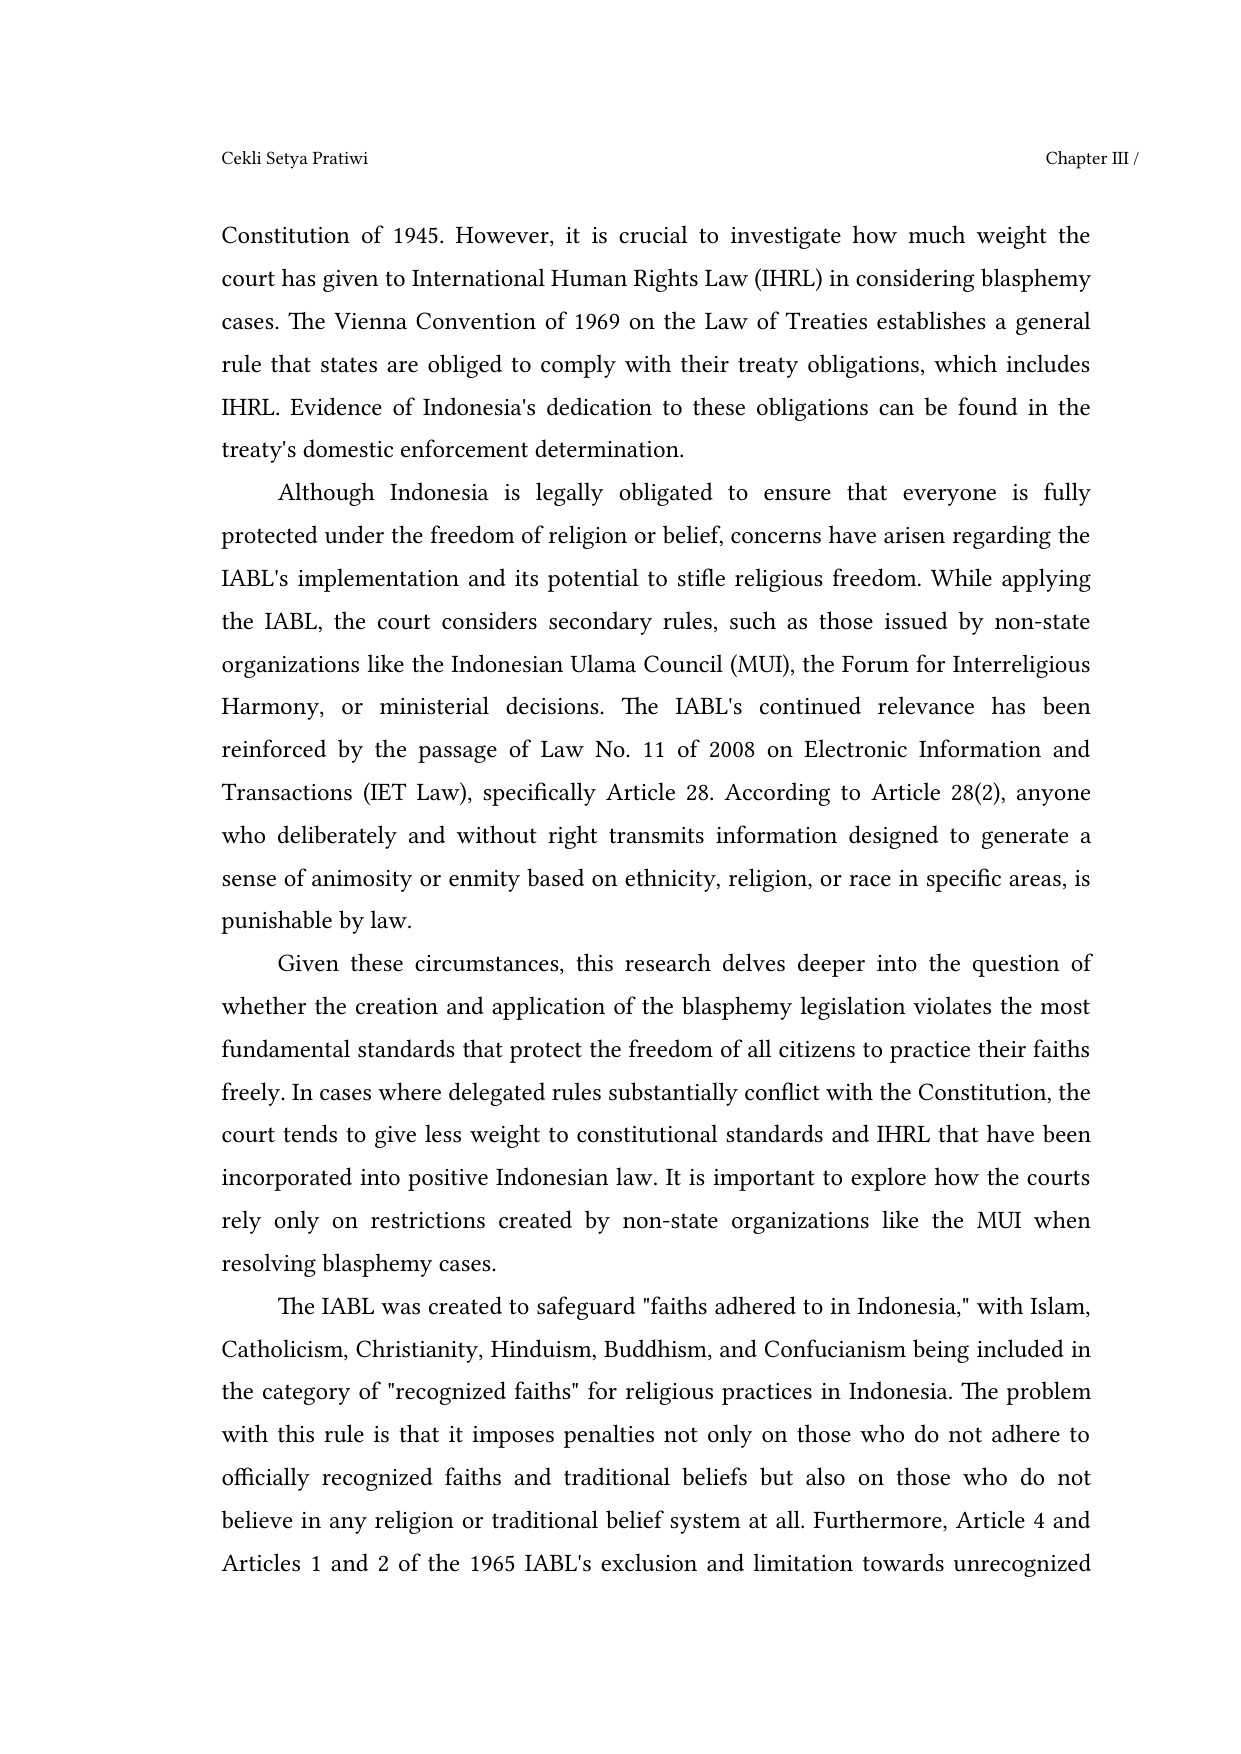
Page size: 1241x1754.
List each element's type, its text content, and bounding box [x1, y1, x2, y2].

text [221, 221, 1092, 464]
text Although Indonesia is legally obligated to ensure that everyone is fully protected under the freedom of religion or belief, concerns have arisen regarding the IABL's implementation and its potential to stifle religious freedom. While applying the IABL, the court considers secondary rules, such as those issued by non-state organizations like the Indonesian Ulama Council (MUI), the Forum for Interreligious Harmony, or ministerial decisions. The IABL's continued relevance has been reinforced by the passage of Law No. 11 of 2008 on Electronic Information and Transactions (IET Law), specifically Article 28. According to Article 28(2), anyone who deliberately and without right transmits information designed to generate a sense of animosity or enmity based on ethnicity, religion, or race in specific areas, is punishable by law. [221, 478, 1092, 935]
text Given these circumstances, this research delves deeper into the question of whether the creation and application of the blasphemy legislation violates the most fundamental standards that protect the freedom of all citizens to practice their faiths freely. In cases where delegated rules substantially conflict with the Constitution, the court tends to give less weight to constitutional standards and IHRL that have been incorporated into positive Indonesian law. It is important to explore how the courts rely only on restrictions created by non-state organizations like the MUI when resolving blasphemy cases. [221, 949, 1092, 1277]
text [221, 1292, 1092, 1577]
